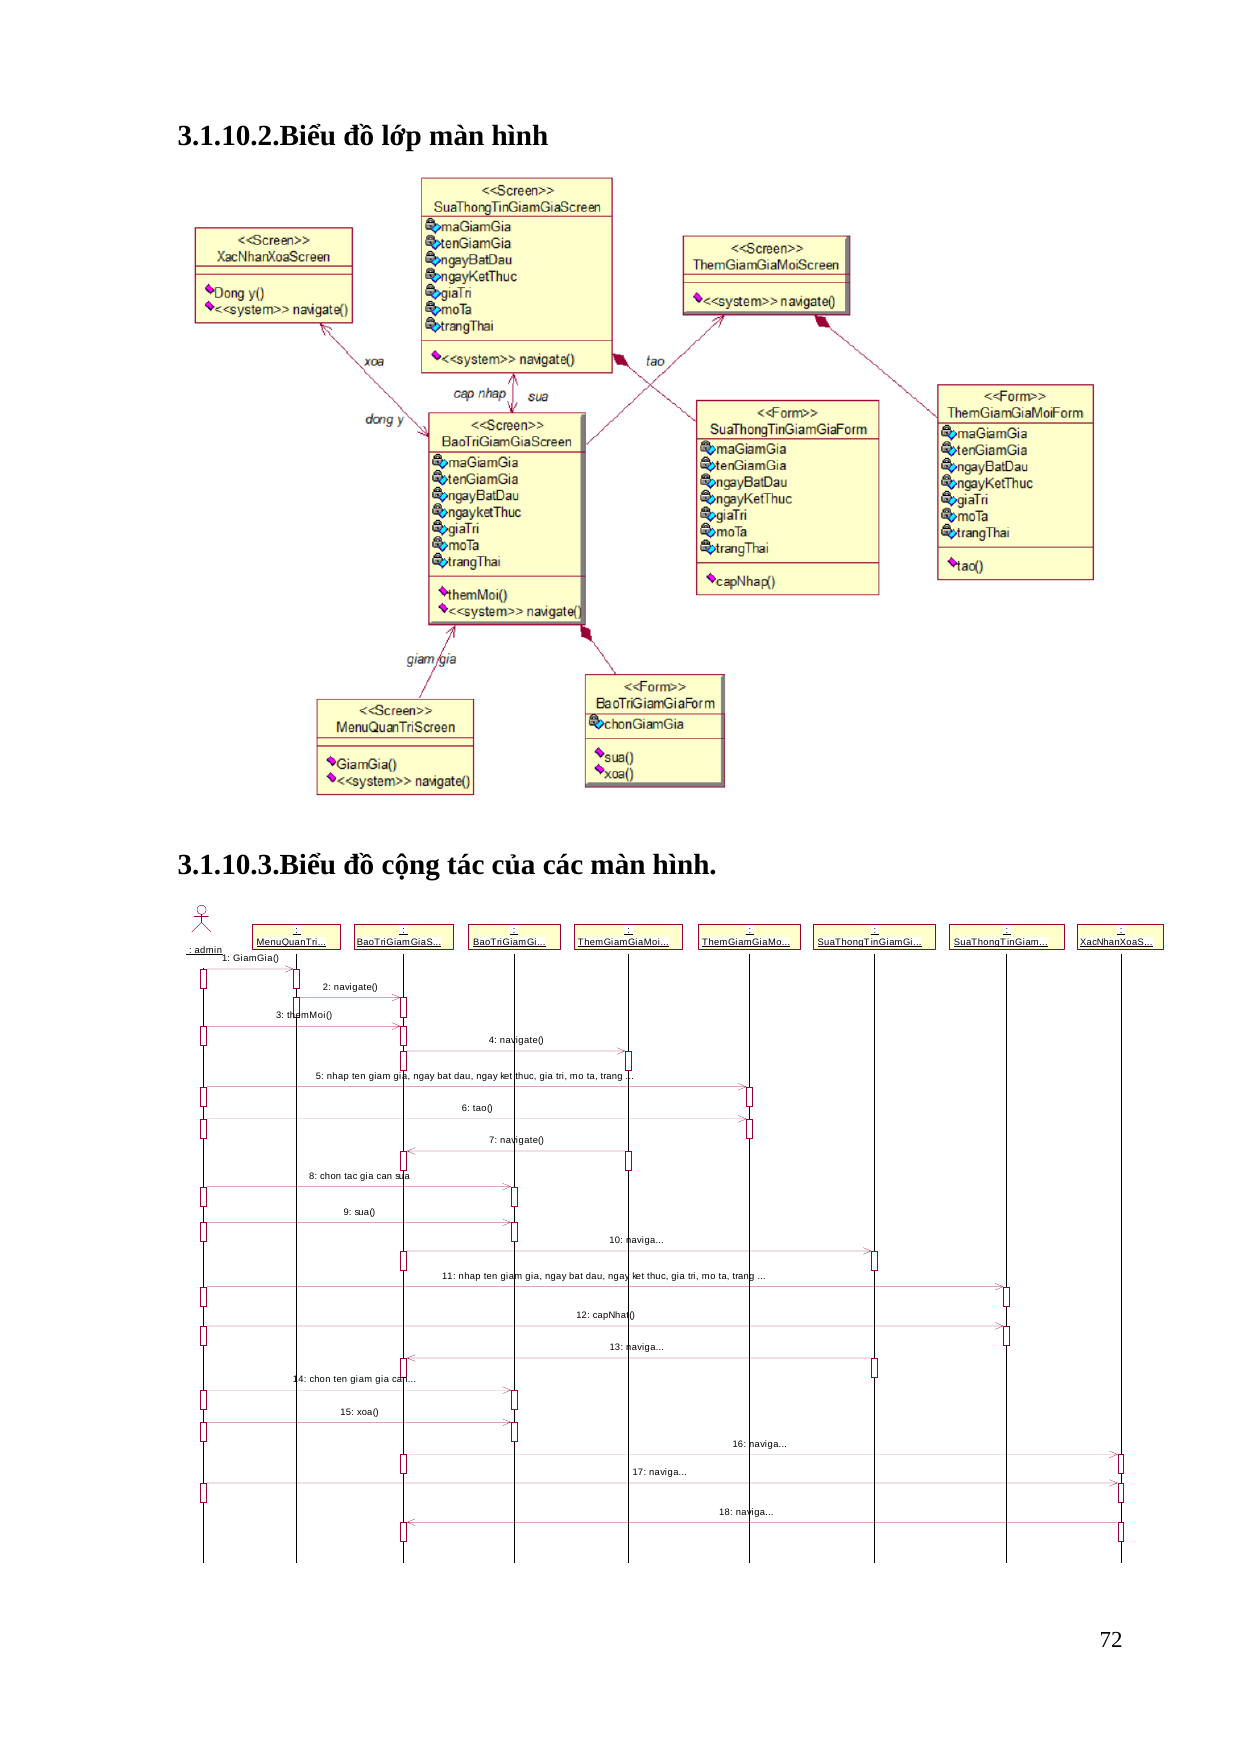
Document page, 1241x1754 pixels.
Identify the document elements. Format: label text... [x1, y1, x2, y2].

picture [177, 168, 1123, 834]
text 3.1.10.3.Biểu đồ cộng tác của các màn hình. [177, 847, 1122, 881]
text 3.1.10.2.Biểu đồ lớp màn hình [177, 118, 1122, 152]
